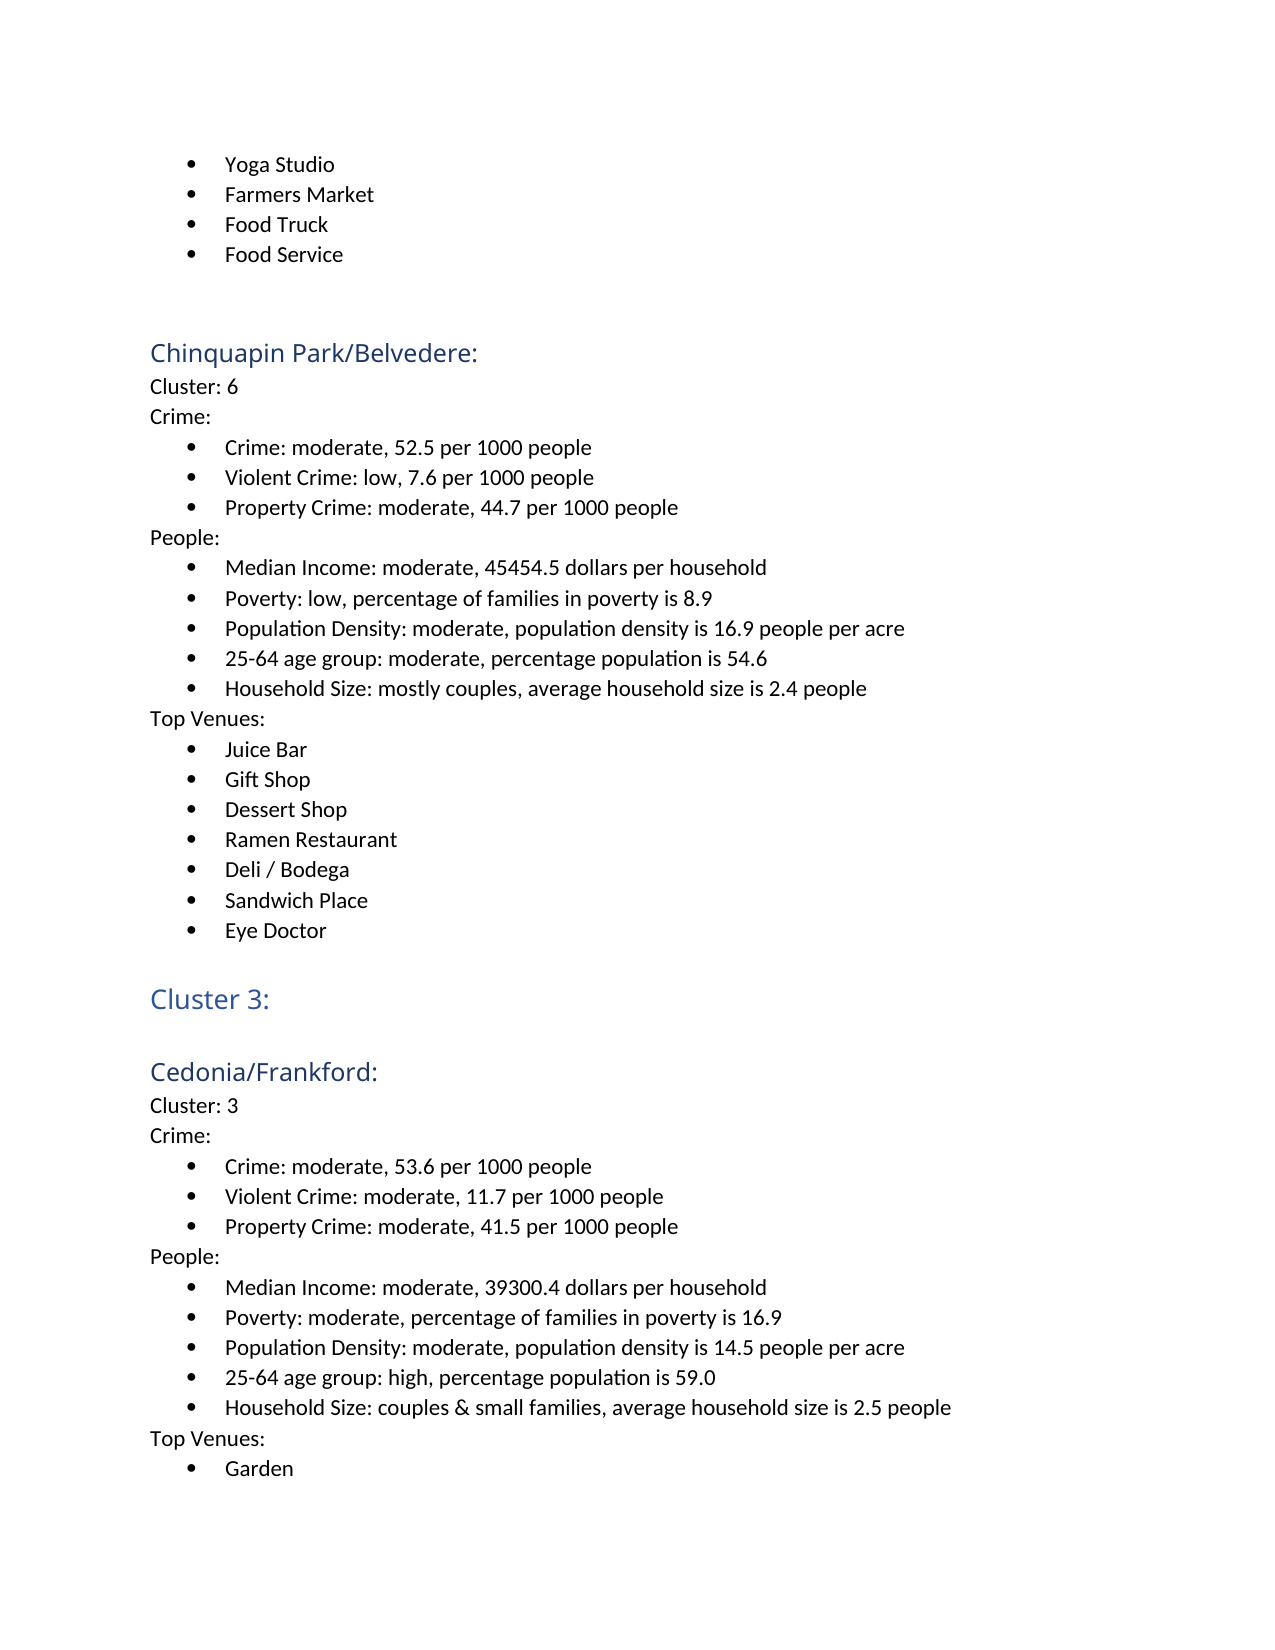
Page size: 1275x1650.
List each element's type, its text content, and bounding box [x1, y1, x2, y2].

list Household Size: couples & small families, average household size is 2.5 people [187, 1393, 1125, 1422]
list Ramen Restaurant [187, 825, 1125, 853]
text Cluster: 3 [150, 1091, 1125, 1119]
list Property Crime: moderate, 44.7 per 1000 people [187, 493, 1125, 521]
subtitle Cluster 3: [150, 981, 1125, 1017]
list Population Density: moderate, population density is 14.5 people per acre [187, 1333, 1125, 1361]
list Sandwich Place [187, 886, 1125, 914]
list Dessert Shop [187, 795, 1125, 823]
list Juice Bar [187, 735, 1125, 763]
text People: [150, 523, 1125, 551]
subtitle Chinquapin Park/Belvedere: [150, 335, 1125, 369]
list Poverty: moderate, percentage of families in poverty is 16.9 [187, 1303, 1125, 1331]
list Poverty: low, percentage of families in poverty is 8.9 [187, 584, 1125, 612]
list Eye Doctor [187, 916, 1125, 944]
list Food Truck [187, 210, 1125, 238]
list Violent Crime: moderate, 11.7 per 1000 people [187, 1182, 1125, 1210]
subtitle Cedonia/Frankford: [150, 1055, 1125, 1089]
text Top Venues: [150, 704, 1125, 732]
text Crime: [150, 402, 1125, 430]
list Crime: moderate, 52.5 per 1000 people [187, 433, 1125, 461]
list 25-64 age group: moderate, percentage population is 54.6 [187, 644, 1125, 672]
list Crime: moderate, 53.6 per 1000 people [187, 1152, 1125, 1180]
list Violent Crime: low, 7.6 per 1000 people [187, 463, 1125, 491]
text Crime: [150, 1122, 1125, 1150]
list 25-64 age group: high, percentage population is 59.0 [187, 1363, 1125, 1391]
list Property Crime: moderate, 41.5 per 1000 people [187, 1212, 1125, 1240]
list Garden [187, 1454, 1125, 1482]
text People: [150, 1242, 1125, 1271]
text Top Venues: [150, 1424, 1125, 1452]
list Median Income: moderate, 39300.4 dollars per household [187, 1273, 1125, 1301]
list Yoga Studio [187, 150, 1125, 178]
list Median Income: moderate, 45454.5 dollars per household [187, 553, 1125, 581]
list Farmers Market [187, 180, 1125, 208]
list Food Service [187, 241, 1125, 269]
list Household Size: mostly couples, average household size is 2.4 people [187, 674, 1125, 702]
list Gift Shop [187, 765, 1125, 793]
list Deli / Bodega [187, 856, 1125, 883]
text Cluster: 6 [150, 372, 1125, 400]
list Population Density: moderate, population density is 16.9 people per acre [187, 614, 1125, 642]
